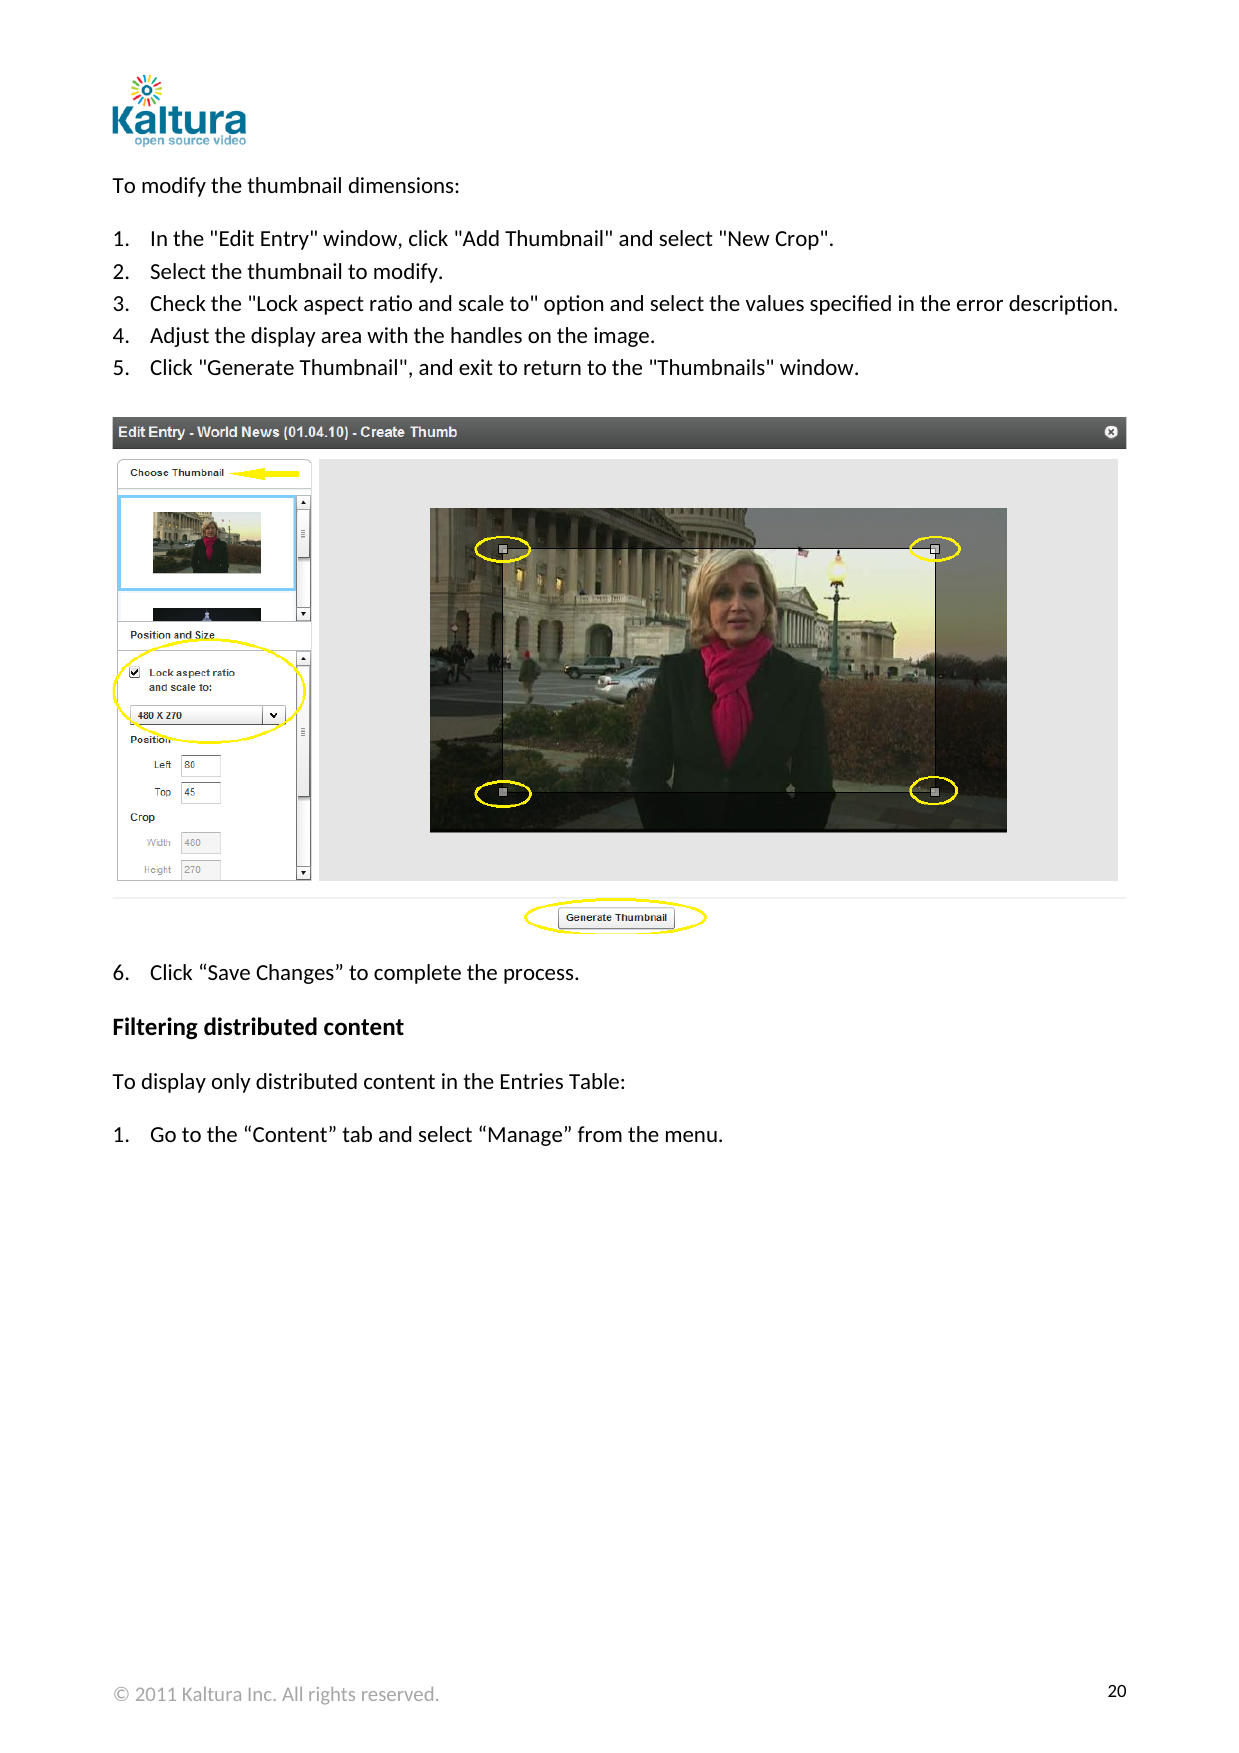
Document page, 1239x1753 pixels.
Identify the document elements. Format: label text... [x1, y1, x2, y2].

list Go to the “Content” tab and select “Manage” from the menu. [112, 1120, 1126, 1148]
text To modify the thumbnail dimensions: [112, 172, 1126, 199]
list Select the thumbnail to modify. [112, 257, 1126, 285]
list Check the "Lock aspect ratio and scale to" option and select the values specified in the error description. [112, 289, 1126, 317]
list In the "Edit Entry" window, click "Add Thumbnail" and‎ select "New Crop". [112, 224, 1126, 253]
text Filtering distributed content [112, 1011, 1126, 1041]
picture [112, 417, 1127, 934]
list Adjust the display area with the handles on the image. [112, 321, 1126, 349]
picture [232, 124, 240, 129]
text To display only distributed content in the Entries Table: [112, 1067, 1126, 1095]
picture [112, 75, 246, 147]
list Click "Generate Thumbnail", and exit to return to the "Thumbnails" window. [112, 353, 1126, 381]
list Click “Save Changes” to complete the process. [112, 958, 1126, 986]
